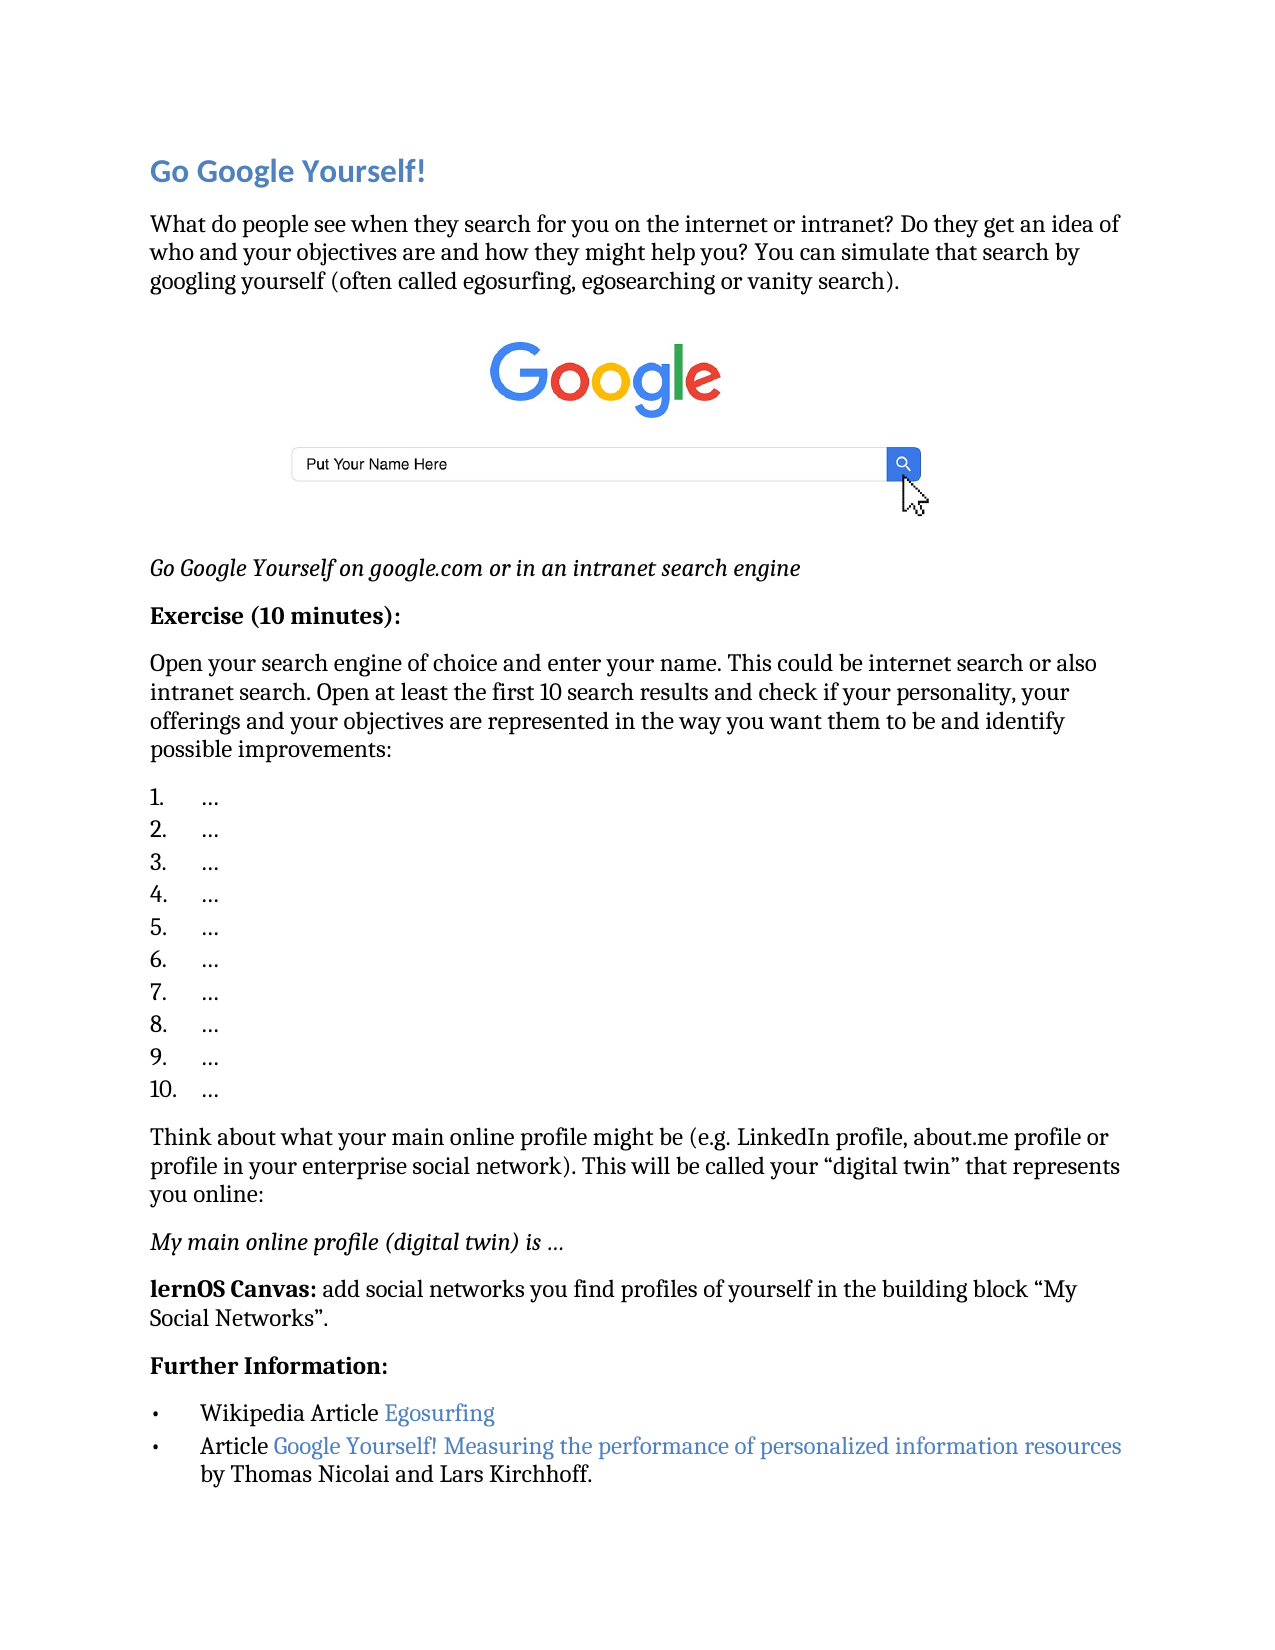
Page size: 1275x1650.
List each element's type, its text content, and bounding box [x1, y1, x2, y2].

text Further Information: [150, 1352, 1125, 1380]
list … [150, 848, 1125, 877]
list Article Google Yourself! Measuring the performance of personalized information resources by Thomas Nicolai and Lars Kirchhoff. [150, 1432, 1125, 1489]
text My main online profile (digital twin) is … [150, 1228, 1125, 1257]
text lernOS Canvas: add social networks you find profiles of yourself in the building block “My Social Networks”. [150, 1275, 1125, 1333]
list … [150, 1043, 1125, 1072]
list … [150, 815, 1125, 844]
list … [150, 783, 1125, 812]
list Wikipedia Article Egosurfing [150, 1399, 1125, 1428]
text Open your search engine of choice and enter your name. This could be internet search or also intranet search. Open at least the first 10 search results and check if your personality, your offerings and your objectives are represented in the way you want them to be and identify possible improvements: [150, 649, 1125, 764]
text Exercise (10 minutes): [150, 602, 1125, 630]
list … [150, 945, 1125, 974]
picture [168, 314, 1044, 534]
list … [150, 880, 1125, 909]
text What do people see when they search for you on the internet or intranet? Do they get an idea of who and your objectives are and how they might help you? You can simulate that search by googling yourself (often called egosurfing, egosearching or vanity search). [150, 209, 1125, 296]
text Go Google Yourself on google.com or in an intranet search engine [150, 554, 1125, 583]
text Think about what your main online profile might be (e.g. LinkedIn profile, about.me profile or profile in your enterprise social network). This will be called your “digital twin” that represents you online: [150, 1123, 1125, 1209]
list … [150, 1010, 1125, 1039]
list … [150, 913, 1125, 942]
list … [150, 978, 1125, 1007]
subtitle Go Google Yourself! [150, 150, 1125, 191]
list … [150, 1075, 1125, 1104]
